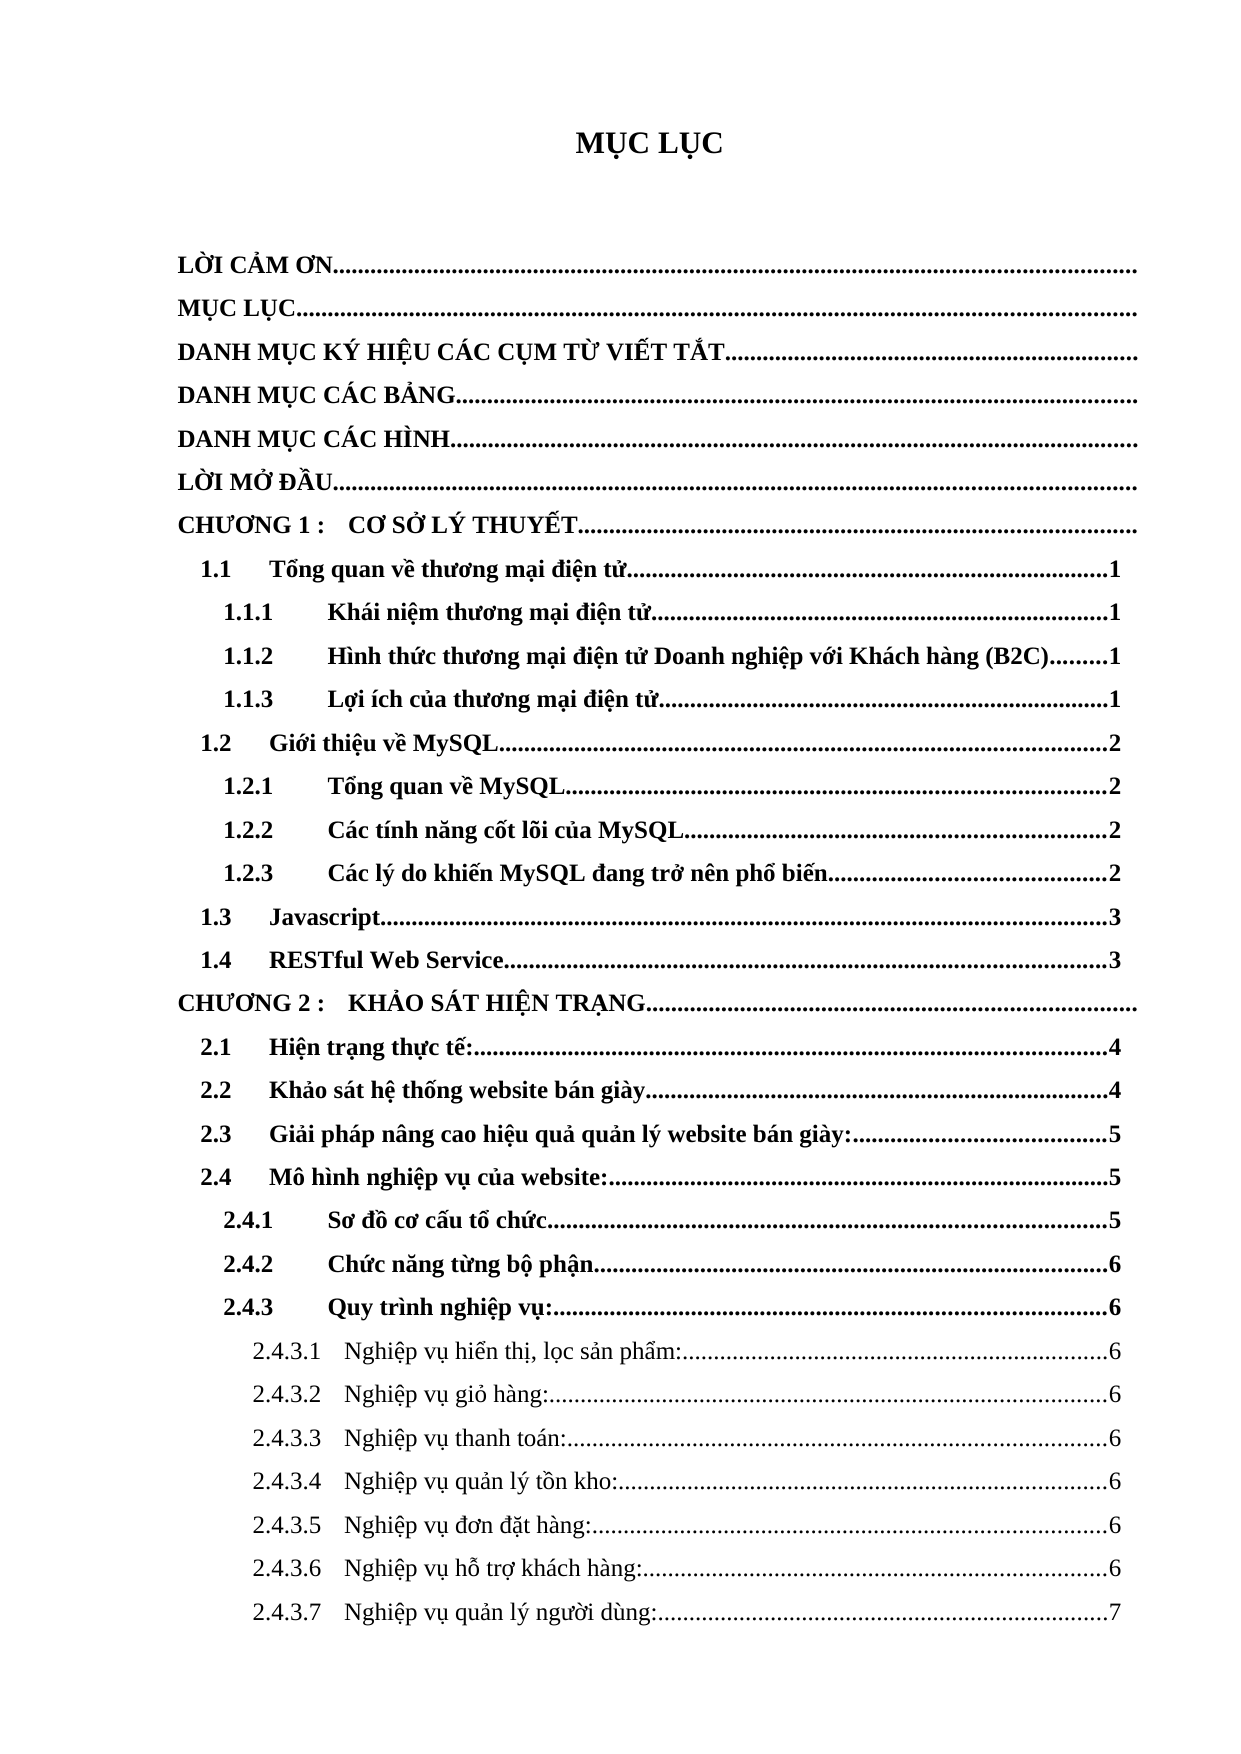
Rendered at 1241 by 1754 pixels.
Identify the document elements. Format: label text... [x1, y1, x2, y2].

subtitle MỤC LỤC [177, 124, 1122, 160]
